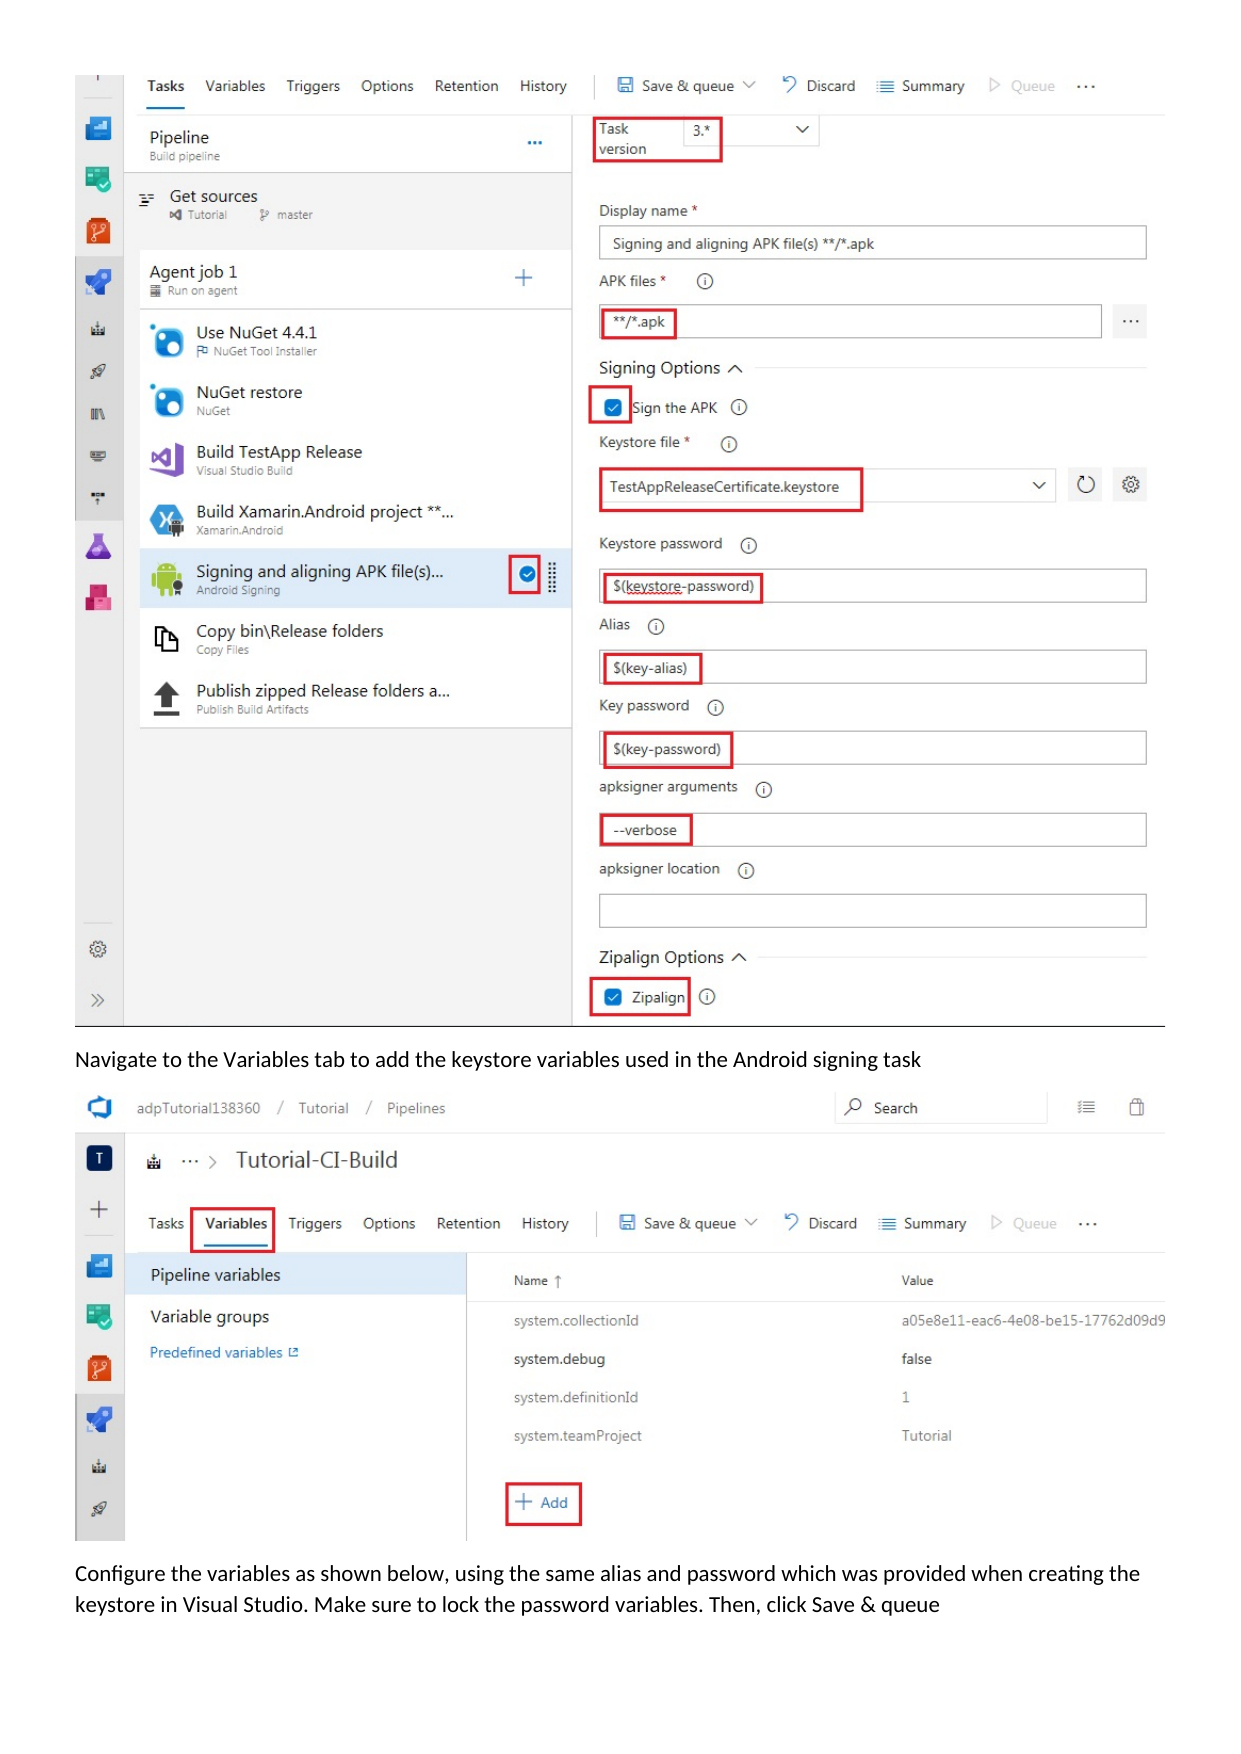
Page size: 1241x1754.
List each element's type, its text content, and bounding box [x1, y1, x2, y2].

text Configure the variables as shown below, using the same alias and password which was provided when creating the keystore in Visual Studio. Make sure to lock the password variables. Then, click Save & queue [75, 1559, 1165, 1618]
picture [75, 75, 1166, 1027]
text Navigate to the Variables tab to add the keystore variables used in the Android signing task [75, 1046, 1165, 1074]
picture [75, 1092, 1166, 1541]
